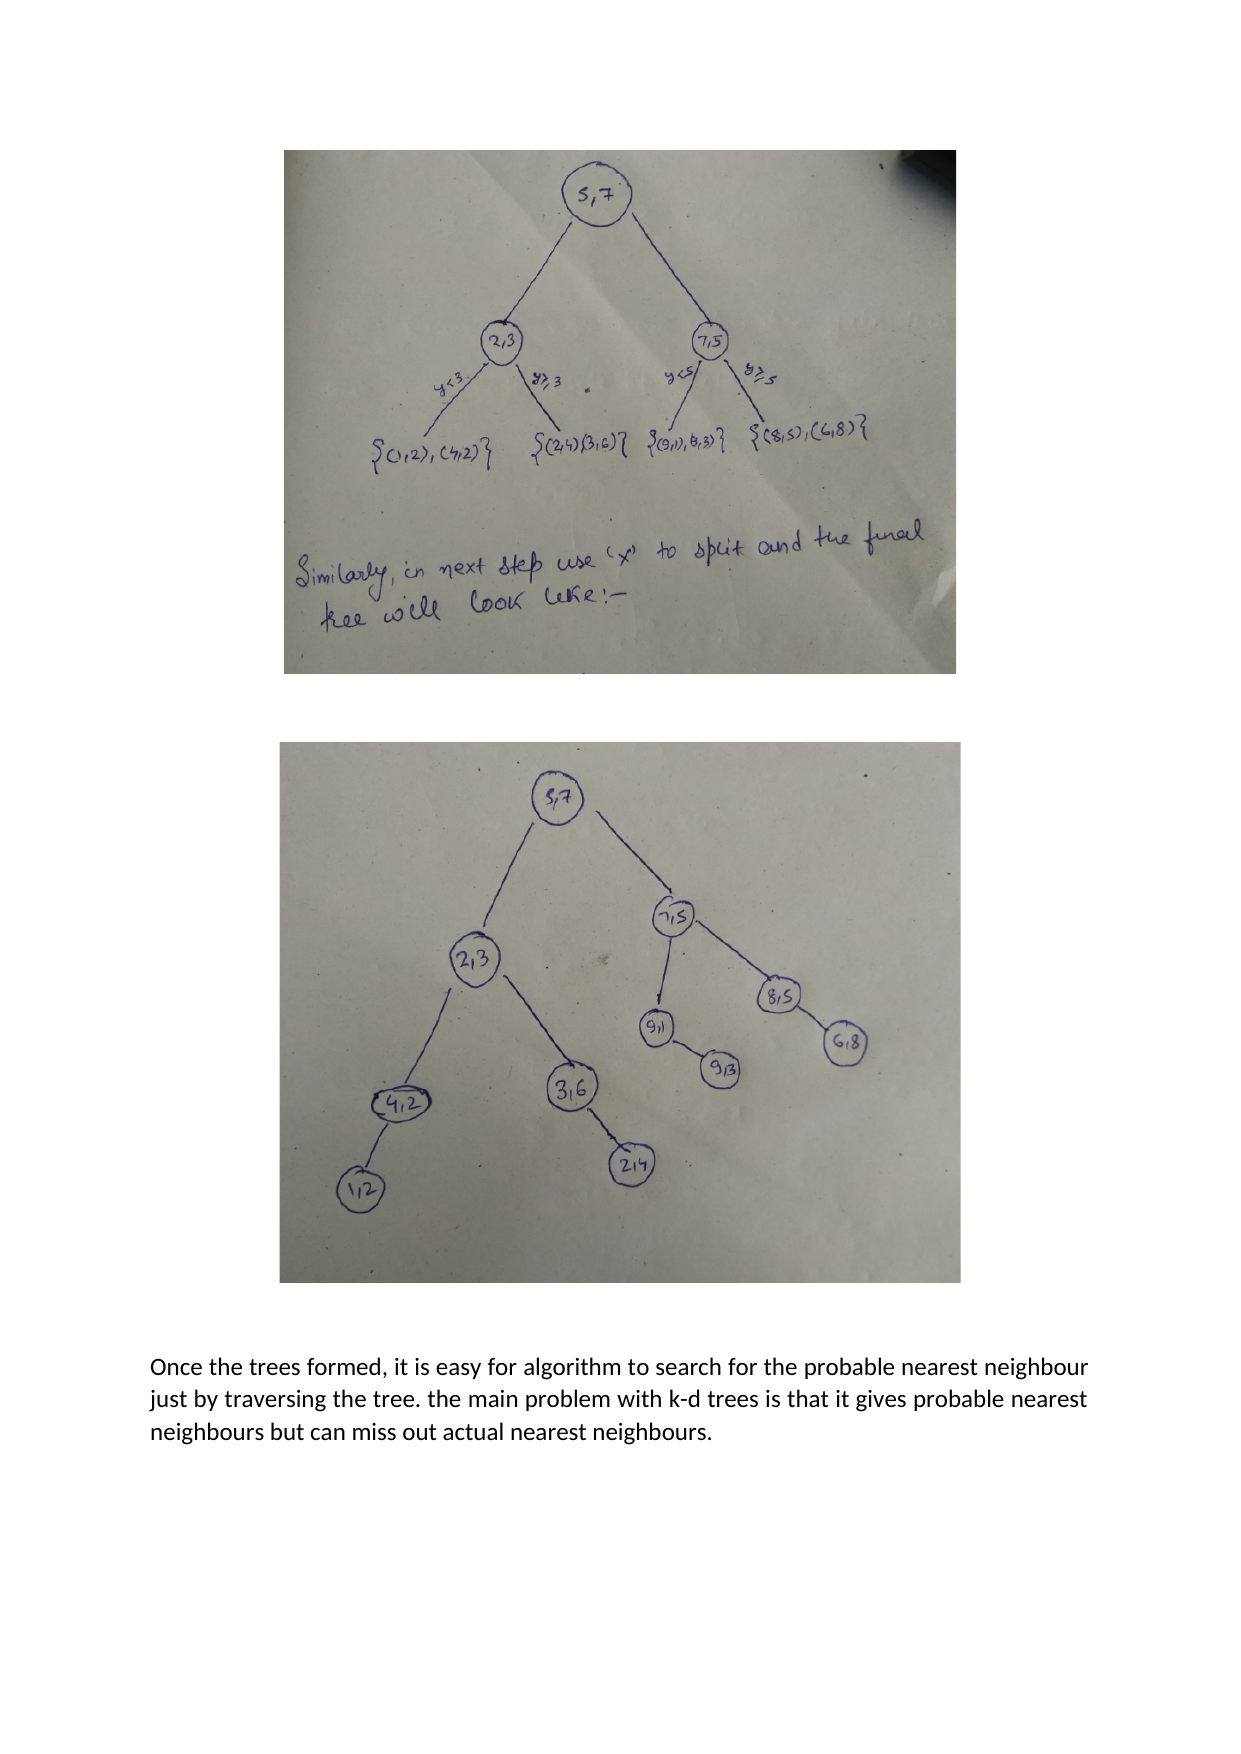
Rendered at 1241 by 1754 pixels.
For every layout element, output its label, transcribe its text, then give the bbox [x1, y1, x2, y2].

picture [279, 742, 961, 1283]
text Once the trees formed, it is easy for algorithm to search for the probable nearest neighbour just by traversing the tree. the main problem with k-d trees is that it gives probable nearest neighbours but can miss out actual nearest neighbours. [150, 1351, 1090, 1447]
picture [284, 150, 957, 674]
